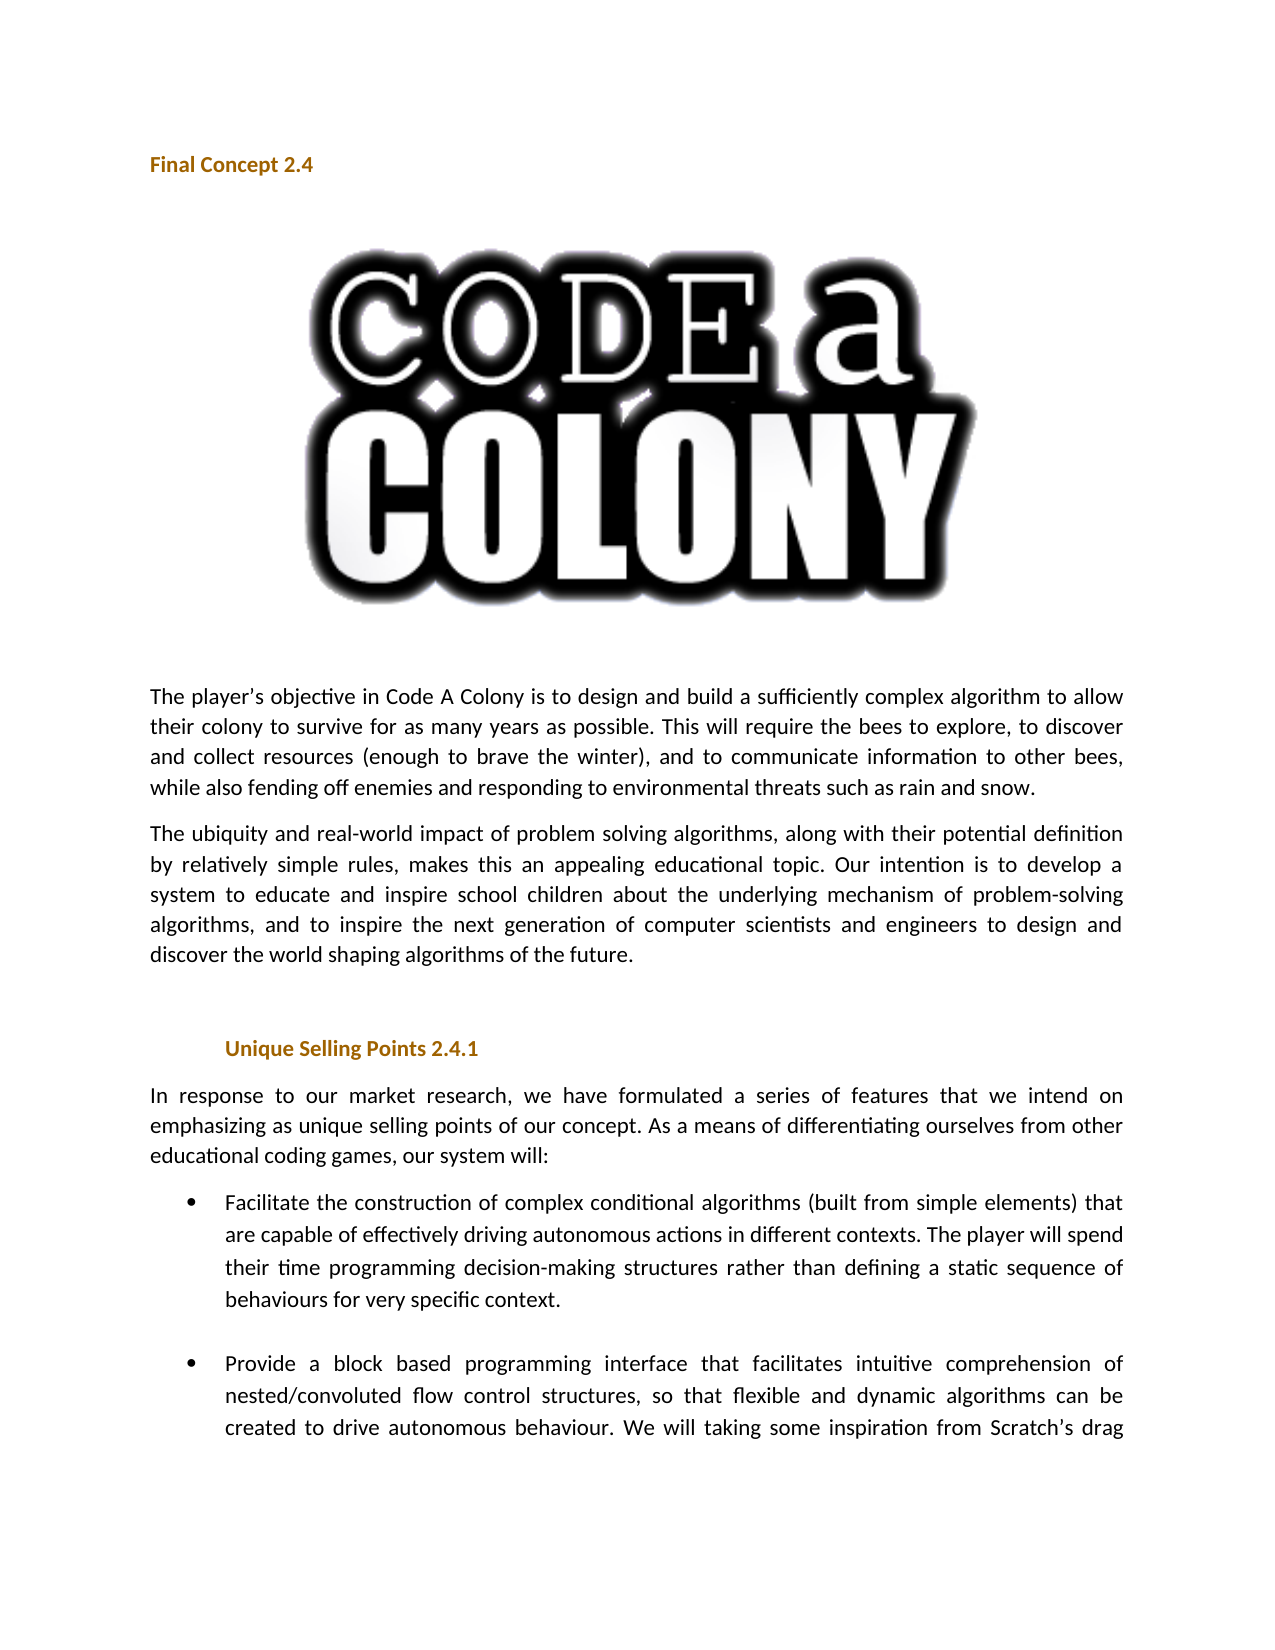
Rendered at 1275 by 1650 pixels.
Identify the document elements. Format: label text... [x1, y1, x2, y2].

text The ubiquity and real-world impact of algorithms, along with their definition by relatively simple rules, makes this an appealing educational topic. [150, 819, 1125, 968]
picture [291, 243, 984, 613]
text Final Concept 2.4 [150, 150, 1125, 178]
